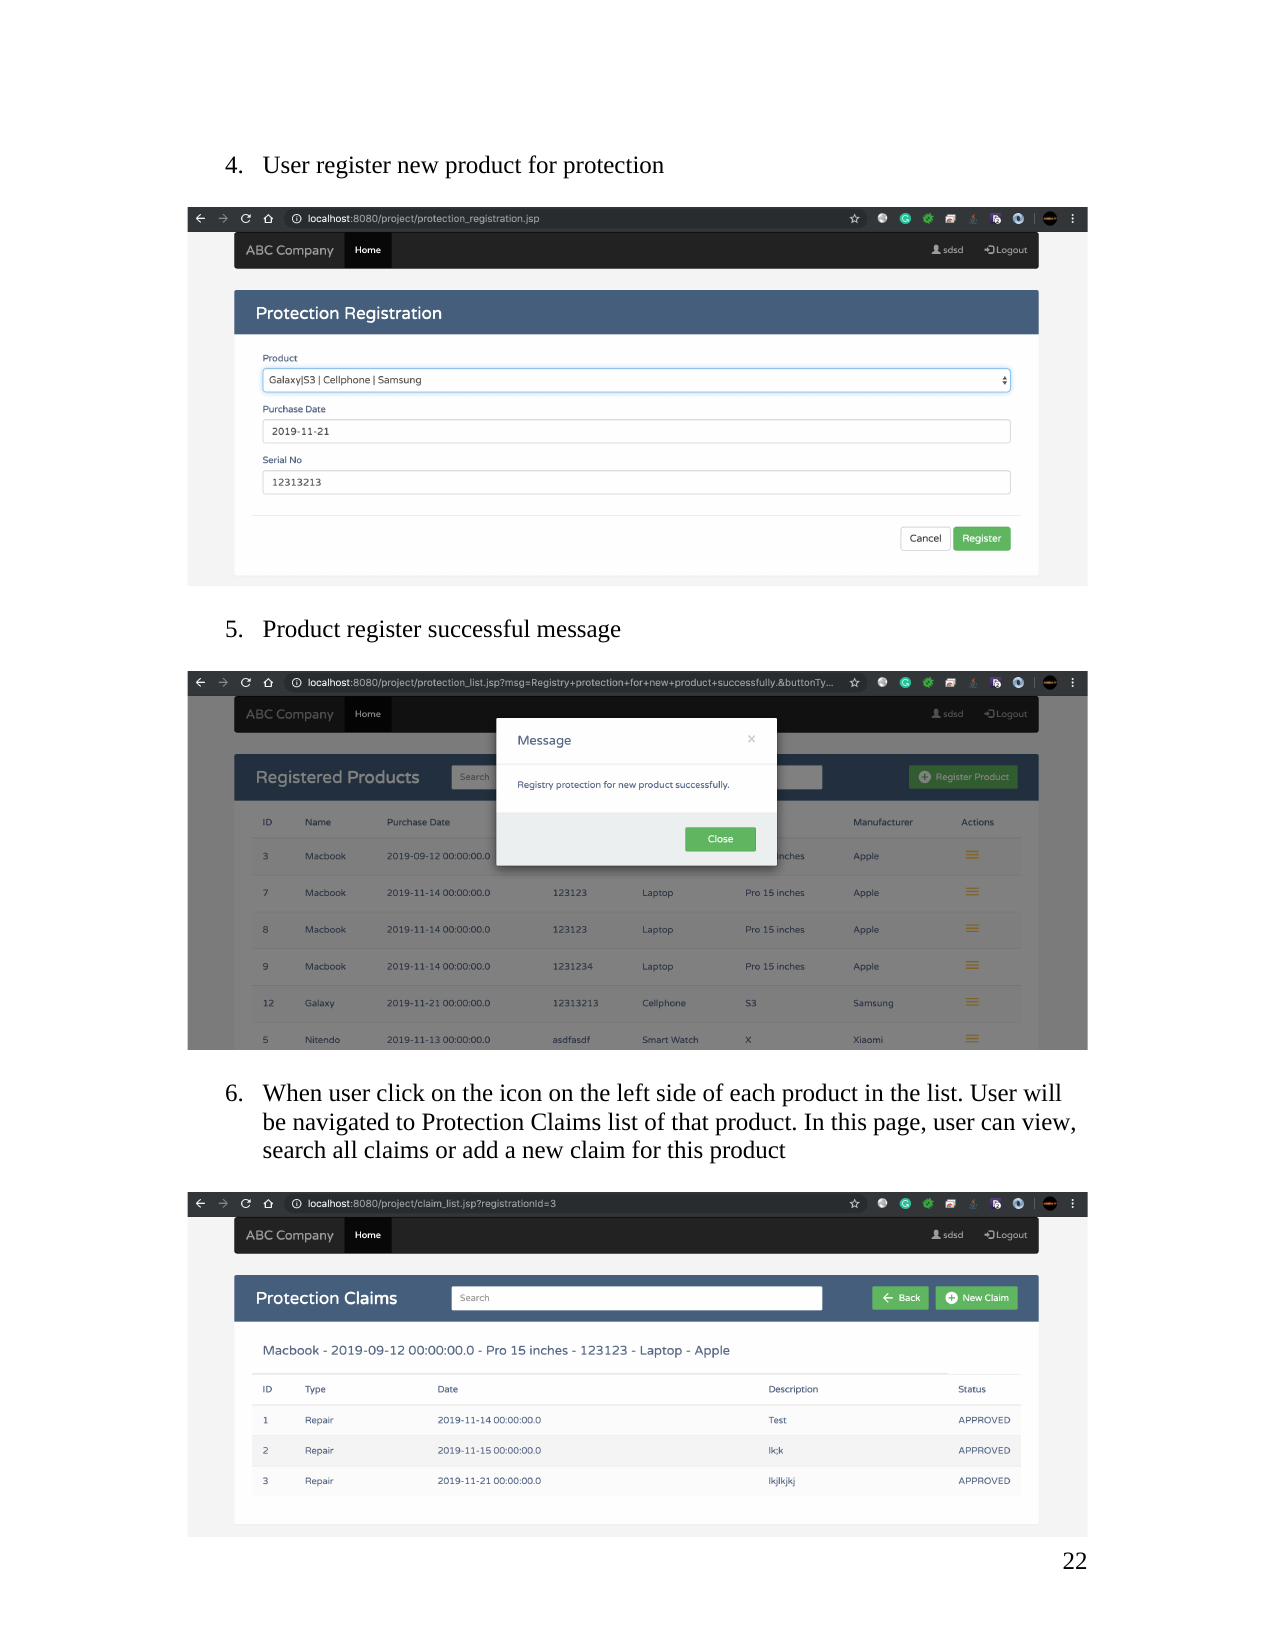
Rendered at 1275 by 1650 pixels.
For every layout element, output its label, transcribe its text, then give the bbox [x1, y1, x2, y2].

picture [187, 207, 1088, 586]
picture [187, 1192, 1088, 1537]
list When user click on the icon on the left side of each product in the list. User will be navigated to Protection Claims list of that product. In this page, user can view, search all claims or add a new claim for this product [225, 1078, 1087, 1164]
list User register new product for protection [225, 150, 1087, 179]
list Product register successful message [225, 614, 1087, 643]
picture [187, 671, 1088, 1050]
